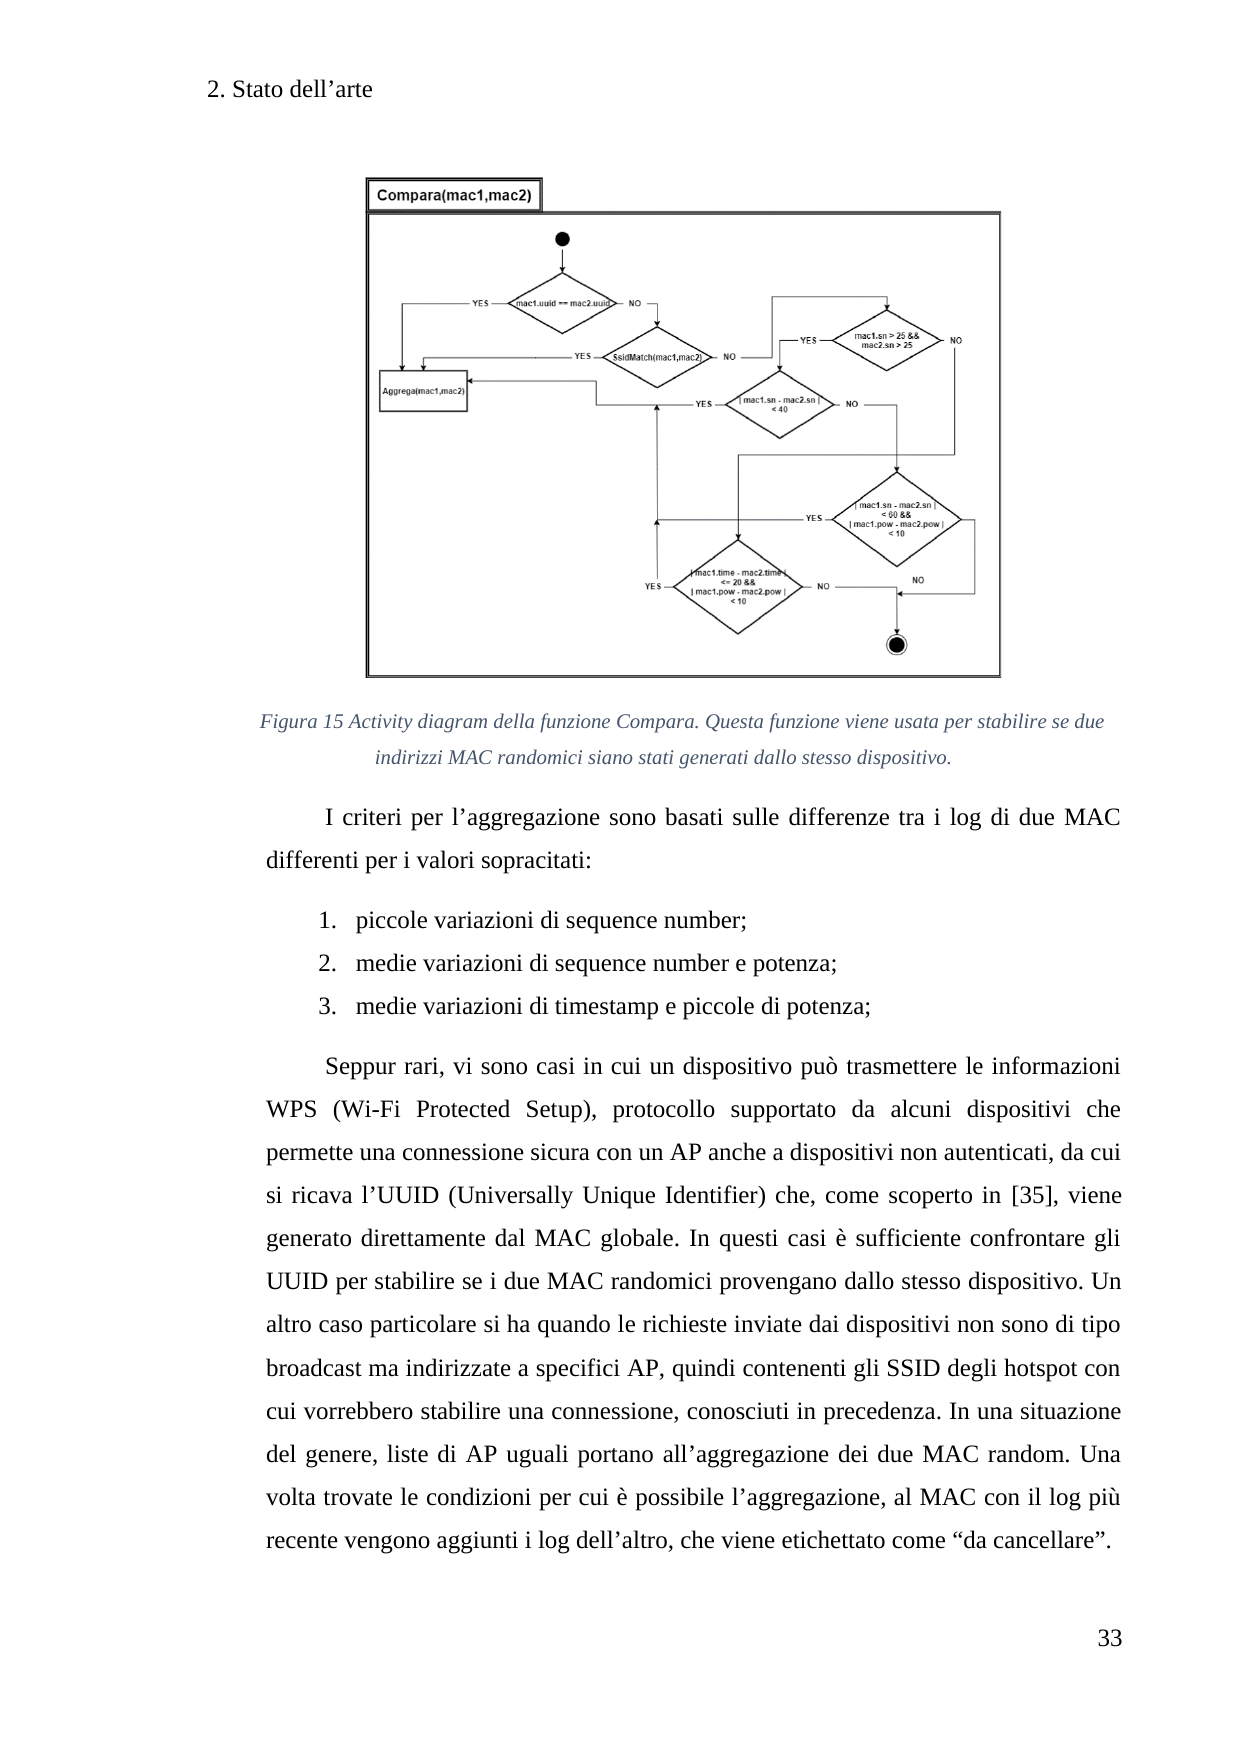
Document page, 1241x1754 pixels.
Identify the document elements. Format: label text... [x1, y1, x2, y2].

list piccole variazioni di sequence number; [318, 905, 1122, 933]
picture [365, 177, 1002, 678]
text Figura 15 Activity diagram della funzione Compara. Questa funzione viene usata per stabilire se due indirizzi MAC randomici siano stati generati dallo stesso dispositivo. [207, 709, 1122, 769]
text I criteri per l’aggregazione sono basati sulle differenze tra i log di due MAC differenti per i valori sopracitati: [266, 802, 1122, 874]
list medie variazioni di sequence number e potenza; [318, 948, 1122, 977]
text Seppur rari, vi sono casi in cui un dispositivo può trasmettere le informazioni WPS (Wi-Fi Protected Setup), protocollo supportato da alcuni dispositivi che permette una connessione sicura con un AP anche a dispositivi non autenticati, da cui si ricava l’UUID (Universally Unique Identifier) che, come scoperto in , viene generato direttamente dal MAC globale. In questi casi è sufficiente confrontare gli UUID per stabilire se i due MAC randomici provengano dallo stesso dispositivo. Un altro caso particolare si ha quando le richieste inviate dai dispositivi non sono di tipo broadcast ma indirizzate a specifici AP, quindi contenenti gli SSID degli hotspot con cui vorrebbero stabilire una connessione, conosciuti in precedenza. In una situazione del genere, liste di AP uguali portano all’aggregazione dei due MAC random. Una volta trovate le condizioni per cui è possibile l’aggregazione, al MAC con il log più recente vengono aggiunti i log dell’altro, che viene etichettato come “da cancellare”. [266, 1051, 1122, 1554]
list medie variazioni di timestamp e piccole di potenza; [318, 991, 1122, 1020]
